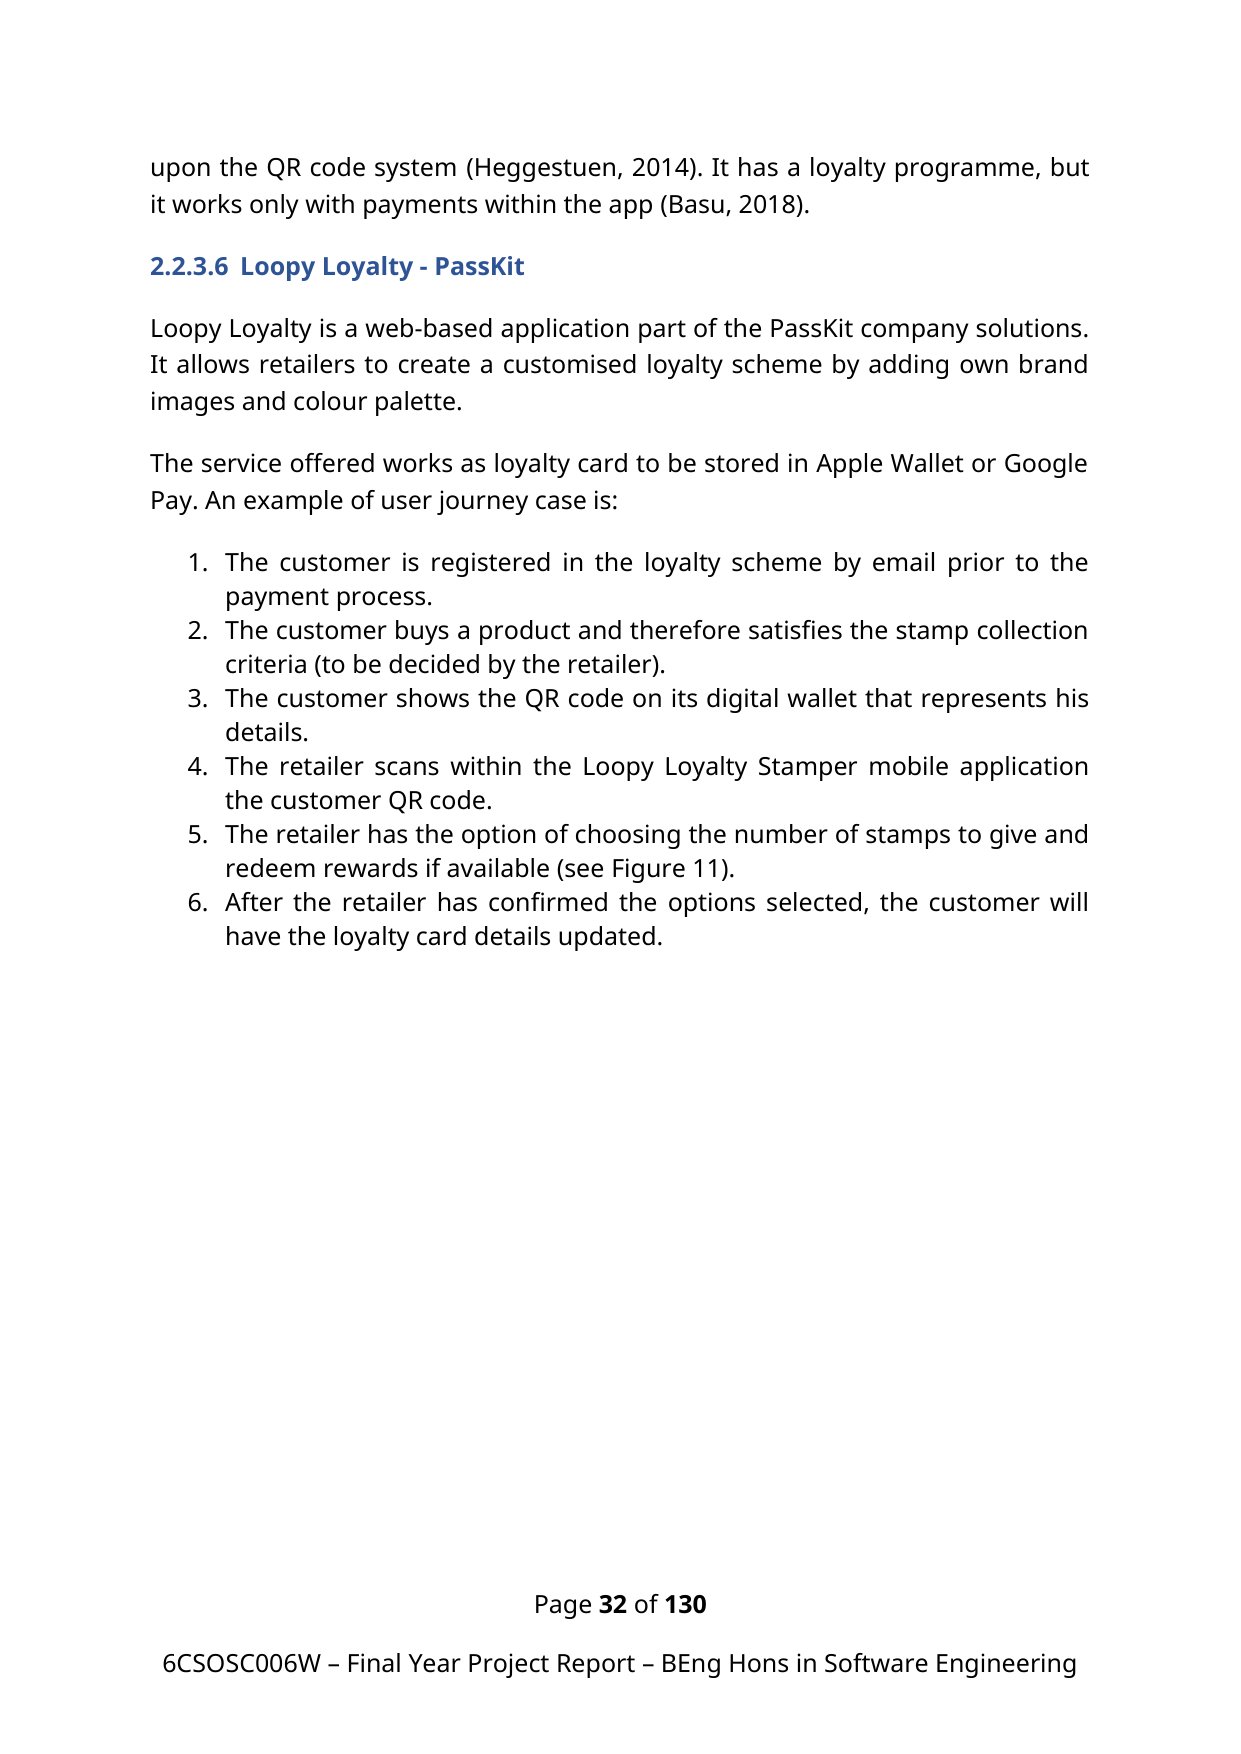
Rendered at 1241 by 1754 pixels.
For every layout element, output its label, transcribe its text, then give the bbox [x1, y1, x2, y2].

list The retailer has the option of choosing the number of stamps to give and redeem rewards if available (see Figure 11). [187, 817, 1090, 885]
text Loopy Loyalty is a web-based application part of the PassKit company solutions. It allows retailers to create a customised loyalty scheme by adding own brand images and colour palette. [150, 310, 1090, 418]
list The retailer scans within the Loopy Loyalty Stamper mobile application the customer QR code. [187, 748, 1090, 817]
text The service offered works as loyalty card to be stored in Apple Wallet or Google Pay. An example of user journey case is: [150, 446, 1090, 516]
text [150, 150, 1090, 221]
list The customer buys a product and therefore satisfies the stamp collection criteria (to be decided by the retailer). [187, 612, 1090, 680]
subtitle Loopy Loyalty - PassKit [150, 248, 1090, 283]
list The customer is registered in the loyalty scheme by email prior to the payment process. [187, 544, 1090, 612]
list After the retailer has confirmed the options selected, the customer will have the loyalty card details updated. [187, 885, 1090, 953]
list The customer shows the QR code on its digital wallet that represents his details. [187, 680, 1090, 748]
